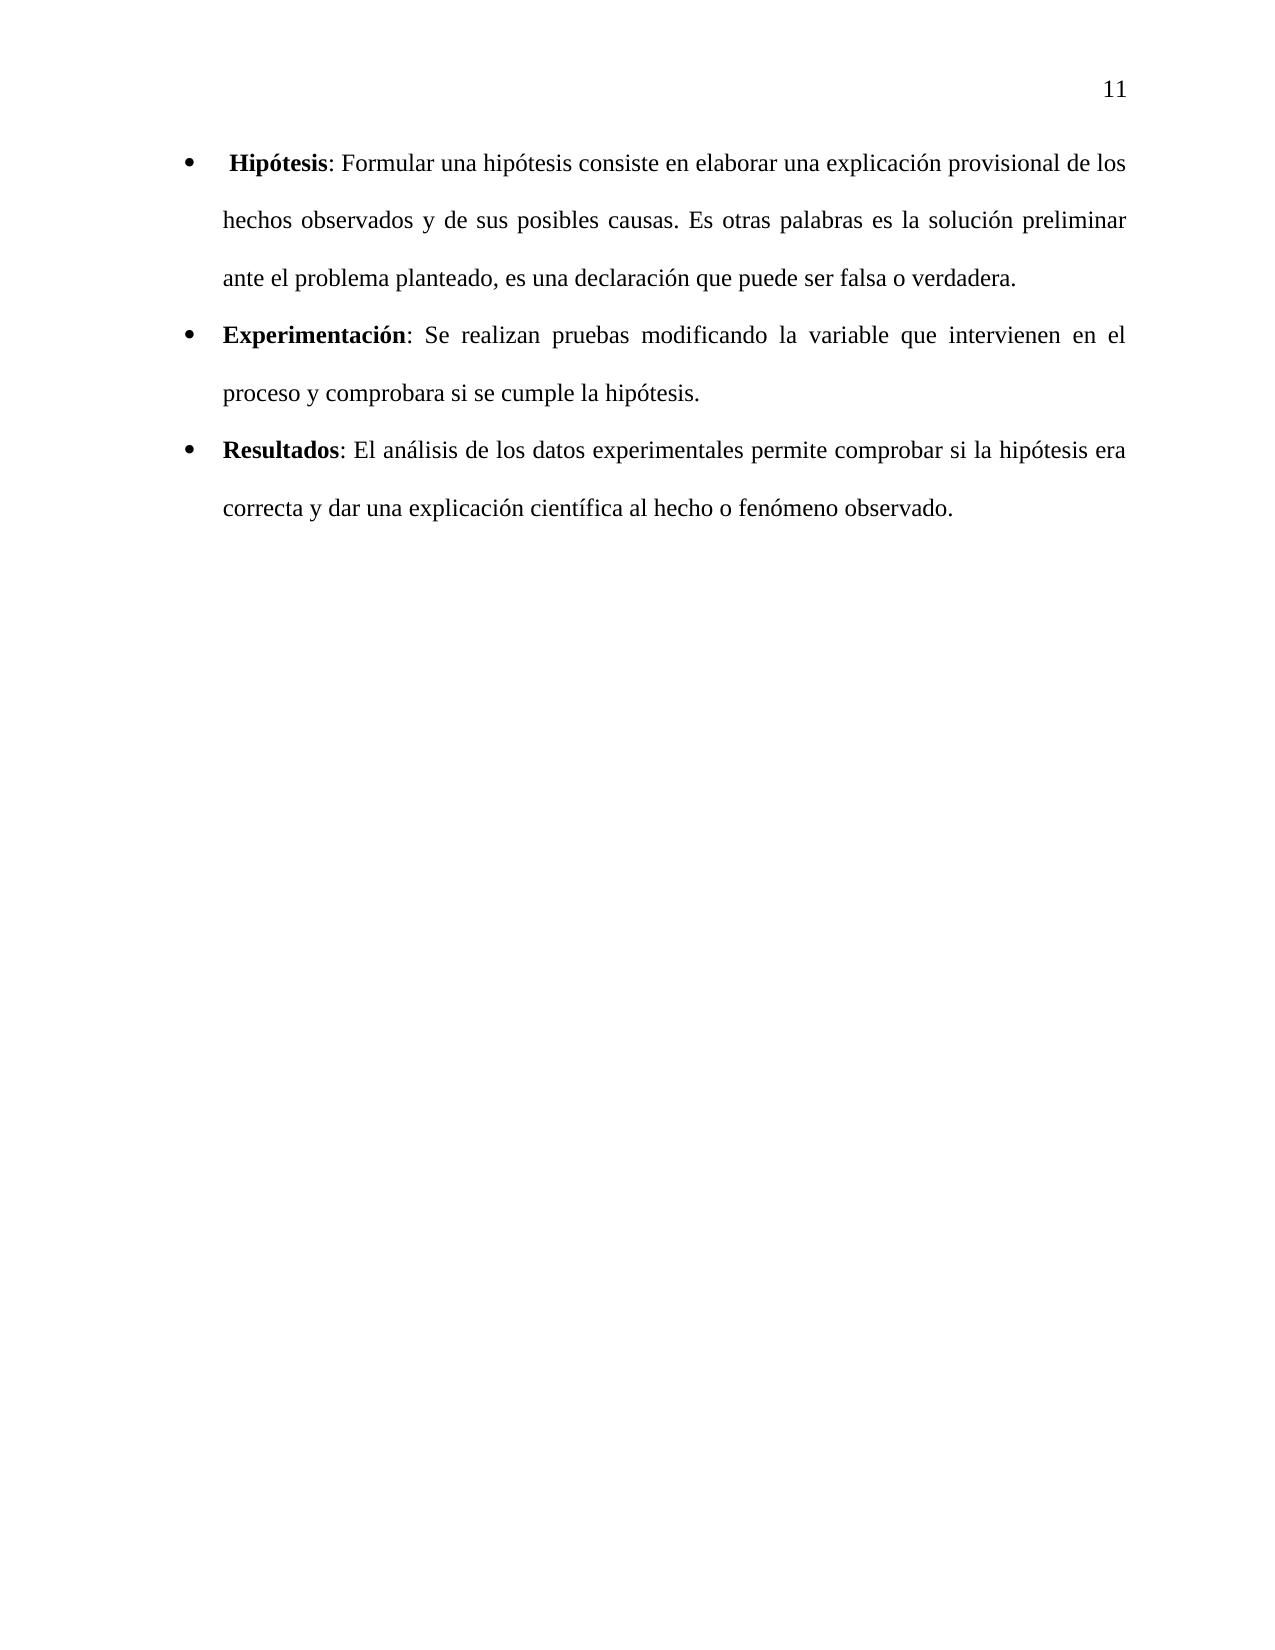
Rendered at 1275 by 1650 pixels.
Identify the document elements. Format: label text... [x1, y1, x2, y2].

list Resultados: El análisis de los datos experimentales permite comprobar si la hipótesis era correcta y dar una explicación científica al hecho o fenómeno observado. [185, 435, 1127, 521]
list Hipótesis: Formular una hipótesis consiste en elaborar una explicación provisional de los hechos observados y de sus posibles causas. Es otras palabras es la solución preliminar ante el problema planteado, es una declaración que puede ser falsa o verdadera. [185, 148, 1127, 291]
list Experimentación: Se realizan pruebas modificando la variable que intervienen en el proceso y comprobara si se cumple la hipótesis. [185, 320, 1127, 406]
